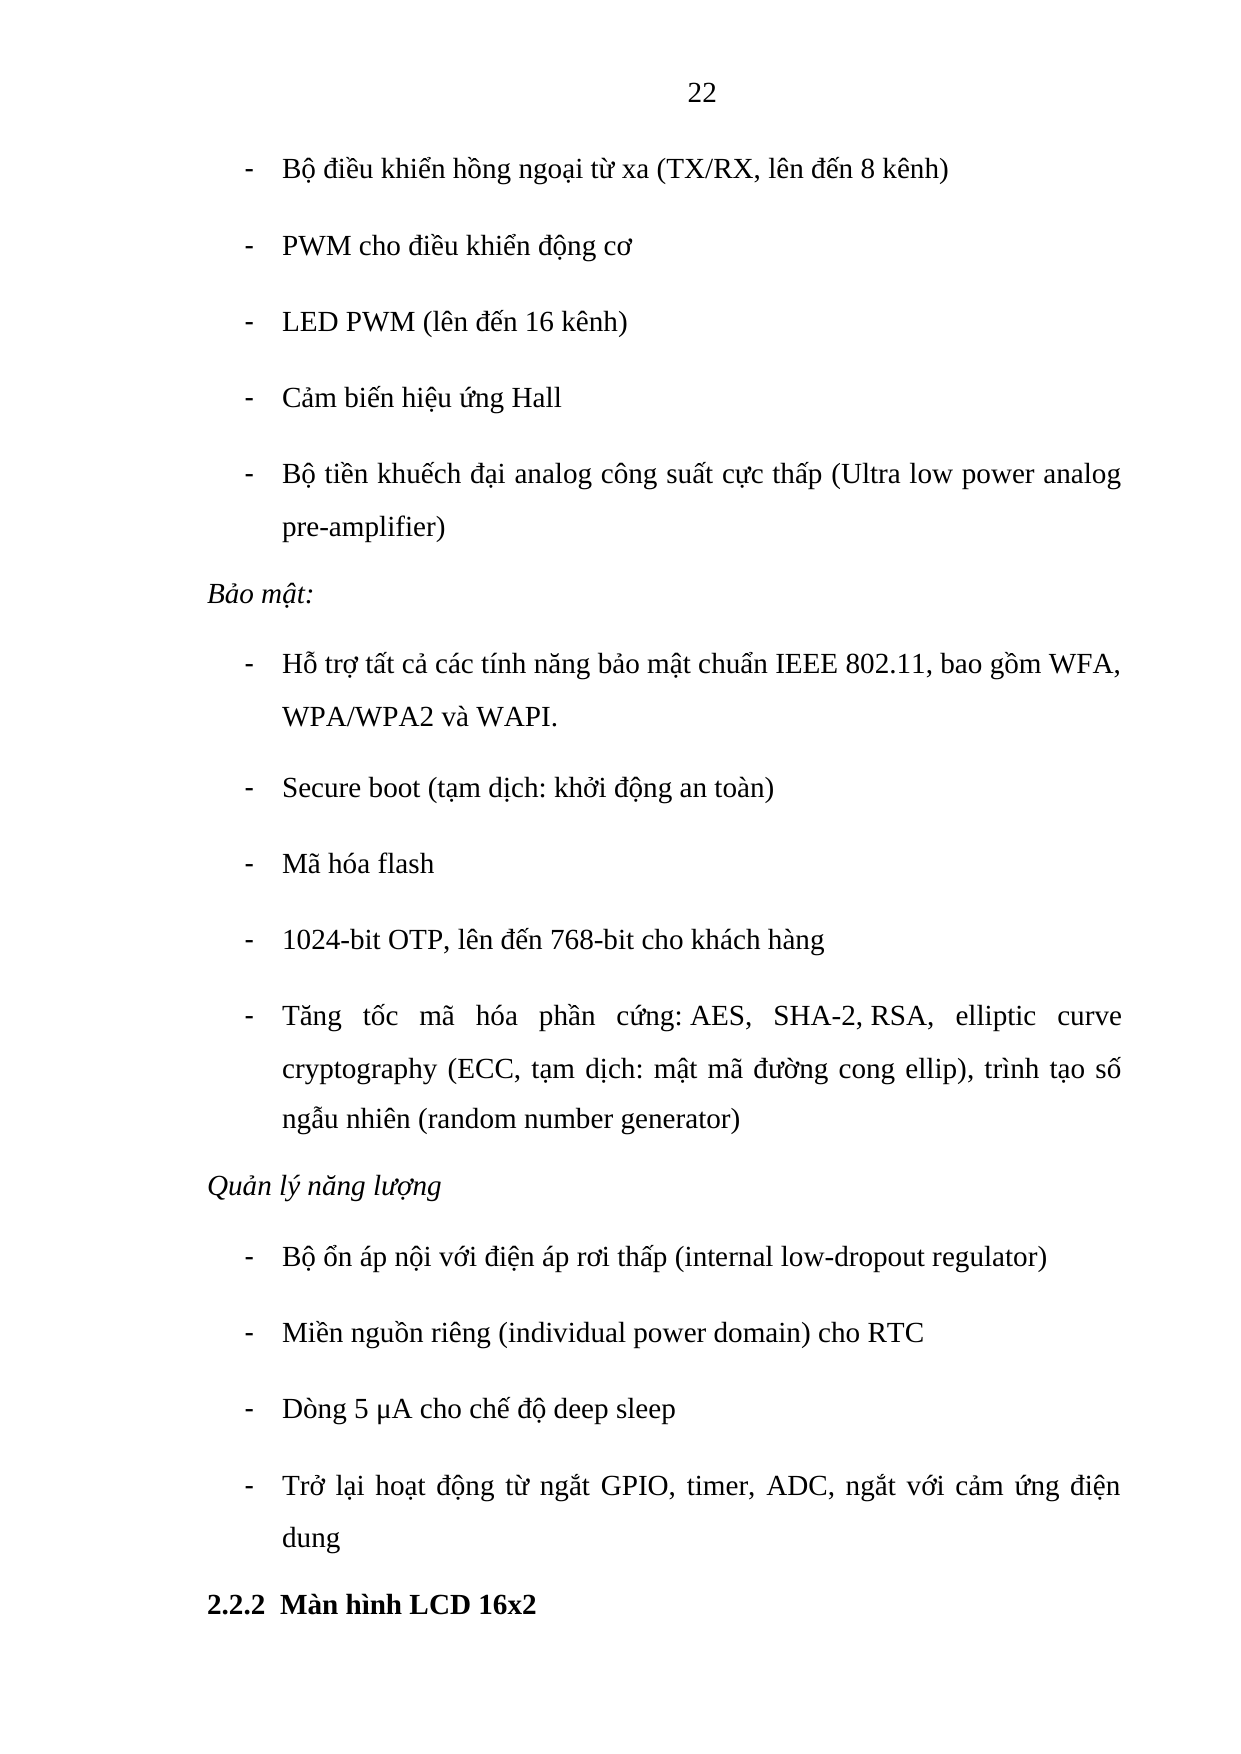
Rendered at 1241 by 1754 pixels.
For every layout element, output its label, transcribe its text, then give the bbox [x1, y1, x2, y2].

list Miền nguồn riêng (individual power domain) cho RTC [244, 1311, 1122, 1351]
text Quản lý năng lượng [207, 1168, 1122, 1202]
list Cảm biến hiệu ứng Hall [244, 376, 1122, 416]
list Mã hóa flash [244, 842, 1122, 882]
list 1024-bit OTP, lên đến 768-bit cho khách hàng [244, 918, 1122, 958]
list PWM cho điều khiển động cơ [244, 224, 1122, 263]
list LED PWM (lên đến 16 kênh) [244, 300, 1122, 340]
list Dòng 5 μA cho chế độ deep sleep [244, 1388, 1122, 1427]
list Hỗ trợ tất cả các tính năng bảo mật chuẩn IEEE 802.11, bao gồm WFA, WPA/WPA2 và WAPI. [244, 643, 1122, 733]
subtitle Màn hình LCD 16x2 [207, 1587, 1122, 1621]
list Bộ ổn áp nội với điện áp rơi thấp (internal low-dropout regulator) [244, 1235, 1122, 1275]
text Bảo mật: [207, 576, 1122, 609]
list Trở lại hoạt động từ ngắt GPIO, timer, ADC, ngắt với cảm ứng điện dung [244, 1464, 1122, 1554]
list Tăng tốc mã hóa phần cứng: AES, SHA-2, RSA, elliptic curve cryptography (ECC, tạm dịch: mật mã đường cong ellip), trình tạo số ngẫu nhiên (random number generator) [244, 994, 1122, 1135]
list Secure boot (tạm dịch: khởi động an toàn) [244, 766, 1122, 806]
list Bộ điều khiển hồng ngoại từ xa (TX/RX, lên đến 8 kênh) [244, 148, 1122, 187]
list Bộ tiền khuếch đại analog công suất cực thấp (Ultra low power analog pre-amplifier) [244, 452, 1122, 542]
